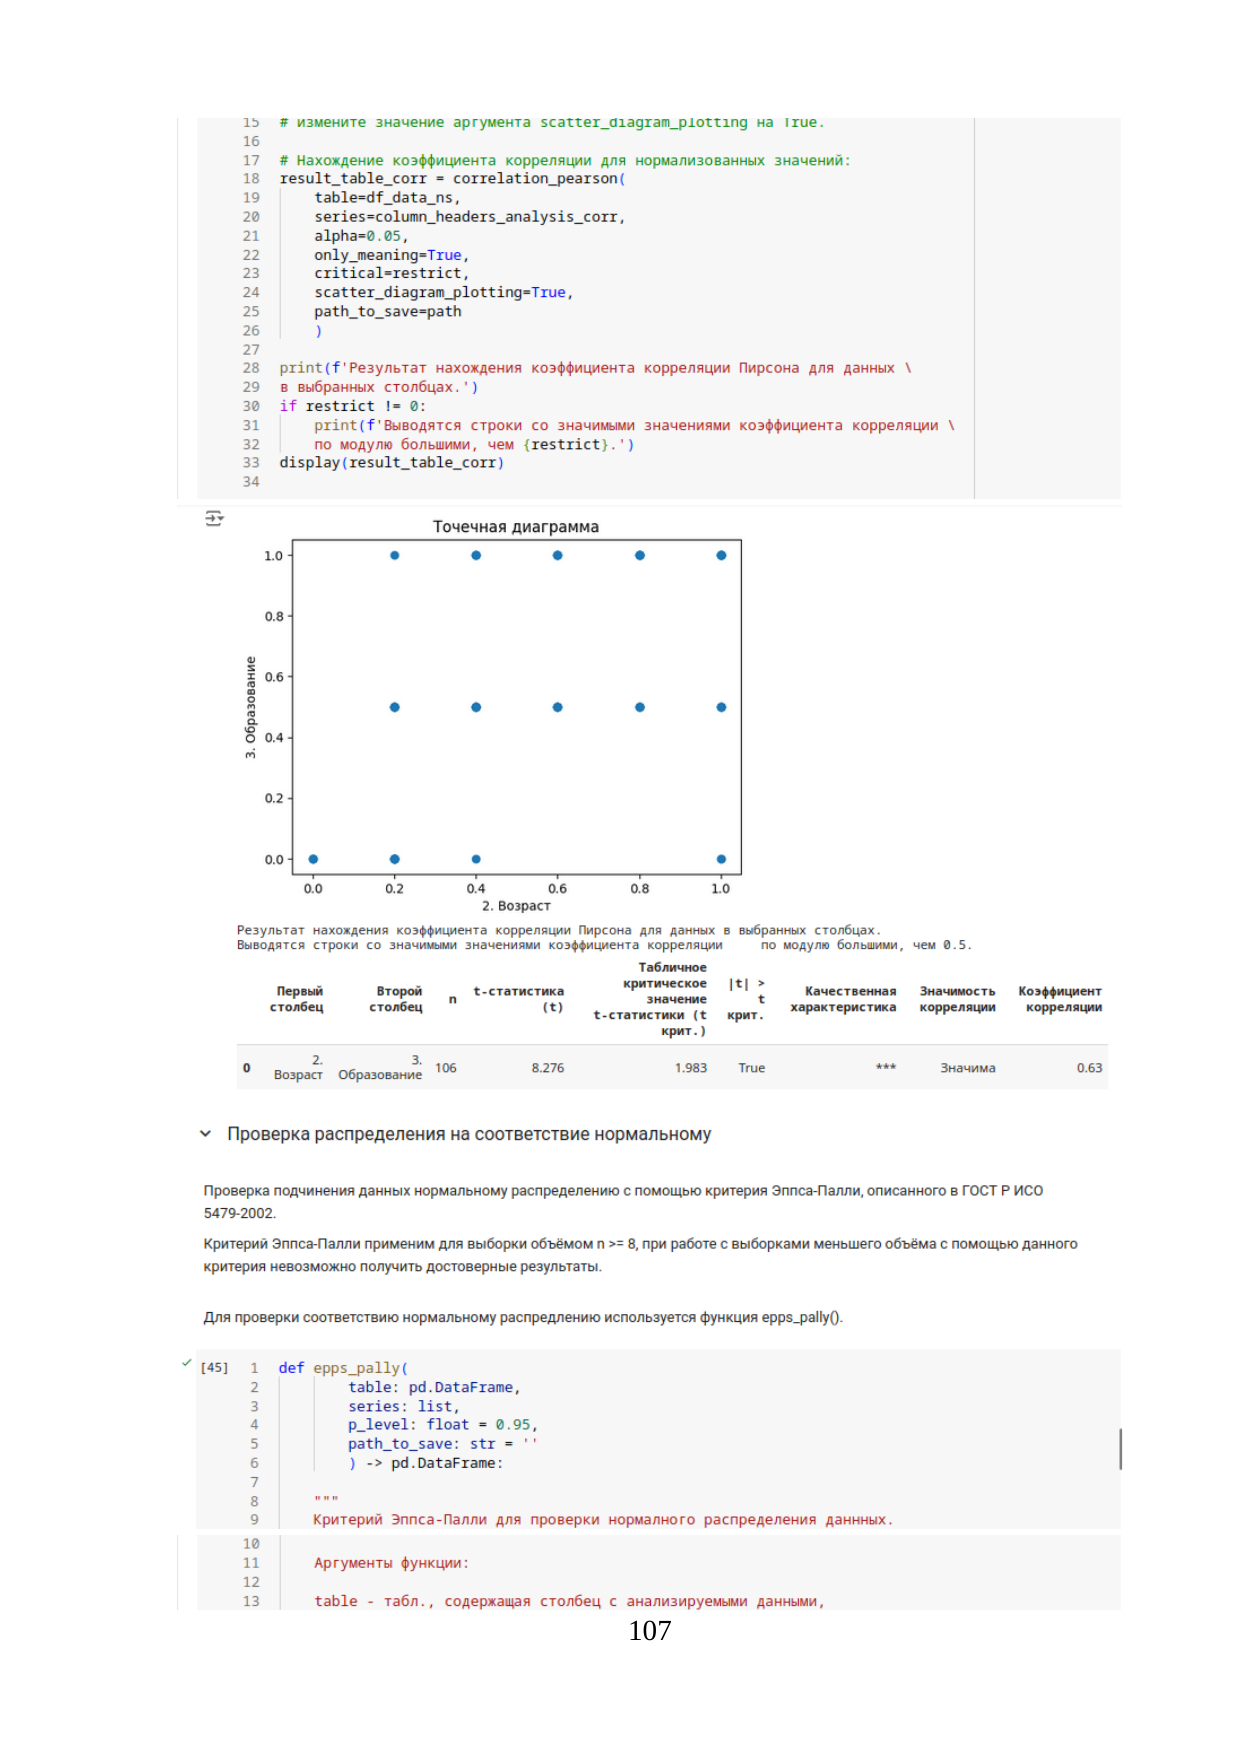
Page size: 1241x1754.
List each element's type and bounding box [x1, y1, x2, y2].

picture [177, 118, 1123, 499]
picture [177, 1535, 1123, 1610]
picture [177, 505, 1123, 1529]
